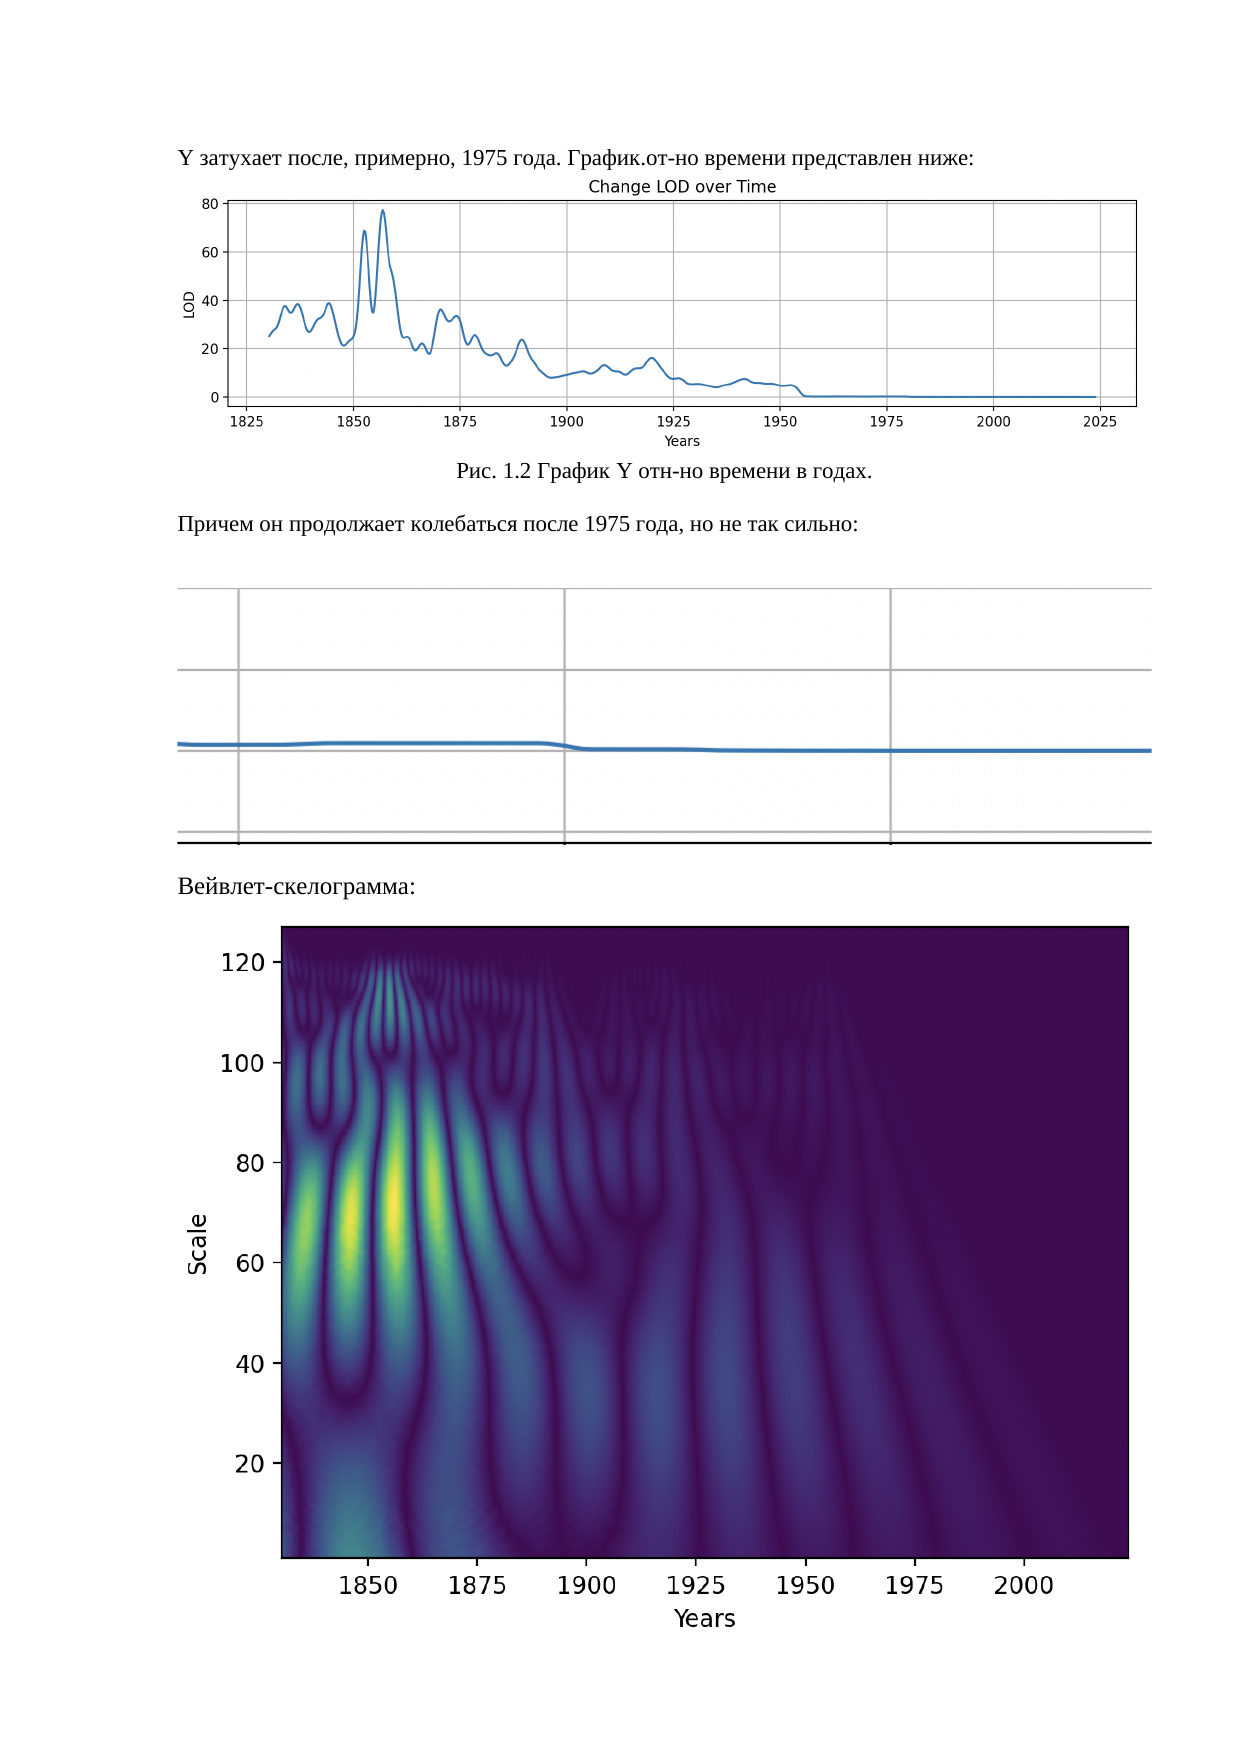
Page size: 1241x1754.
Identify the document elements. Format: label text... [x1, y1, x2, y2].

picture [177, 170, 1152, 457]
text Причем он продолжает колебаться после 1975 года, но не так сильно: [177, 510, 1152, 536]
text Вейвлет-скелограмма: [177, 871, 1152, 900]
text Рис. 1.2 График Y отн-но времени в годах. [177, 457, 1152, 483]
text Y затухает после, примерно, 1975 года. График.от-но времени представлен ниже: [177, 144, 1152, 170]
picture [177, 588, 1152, 845]
picture [177, 900, 1152, 1636]
